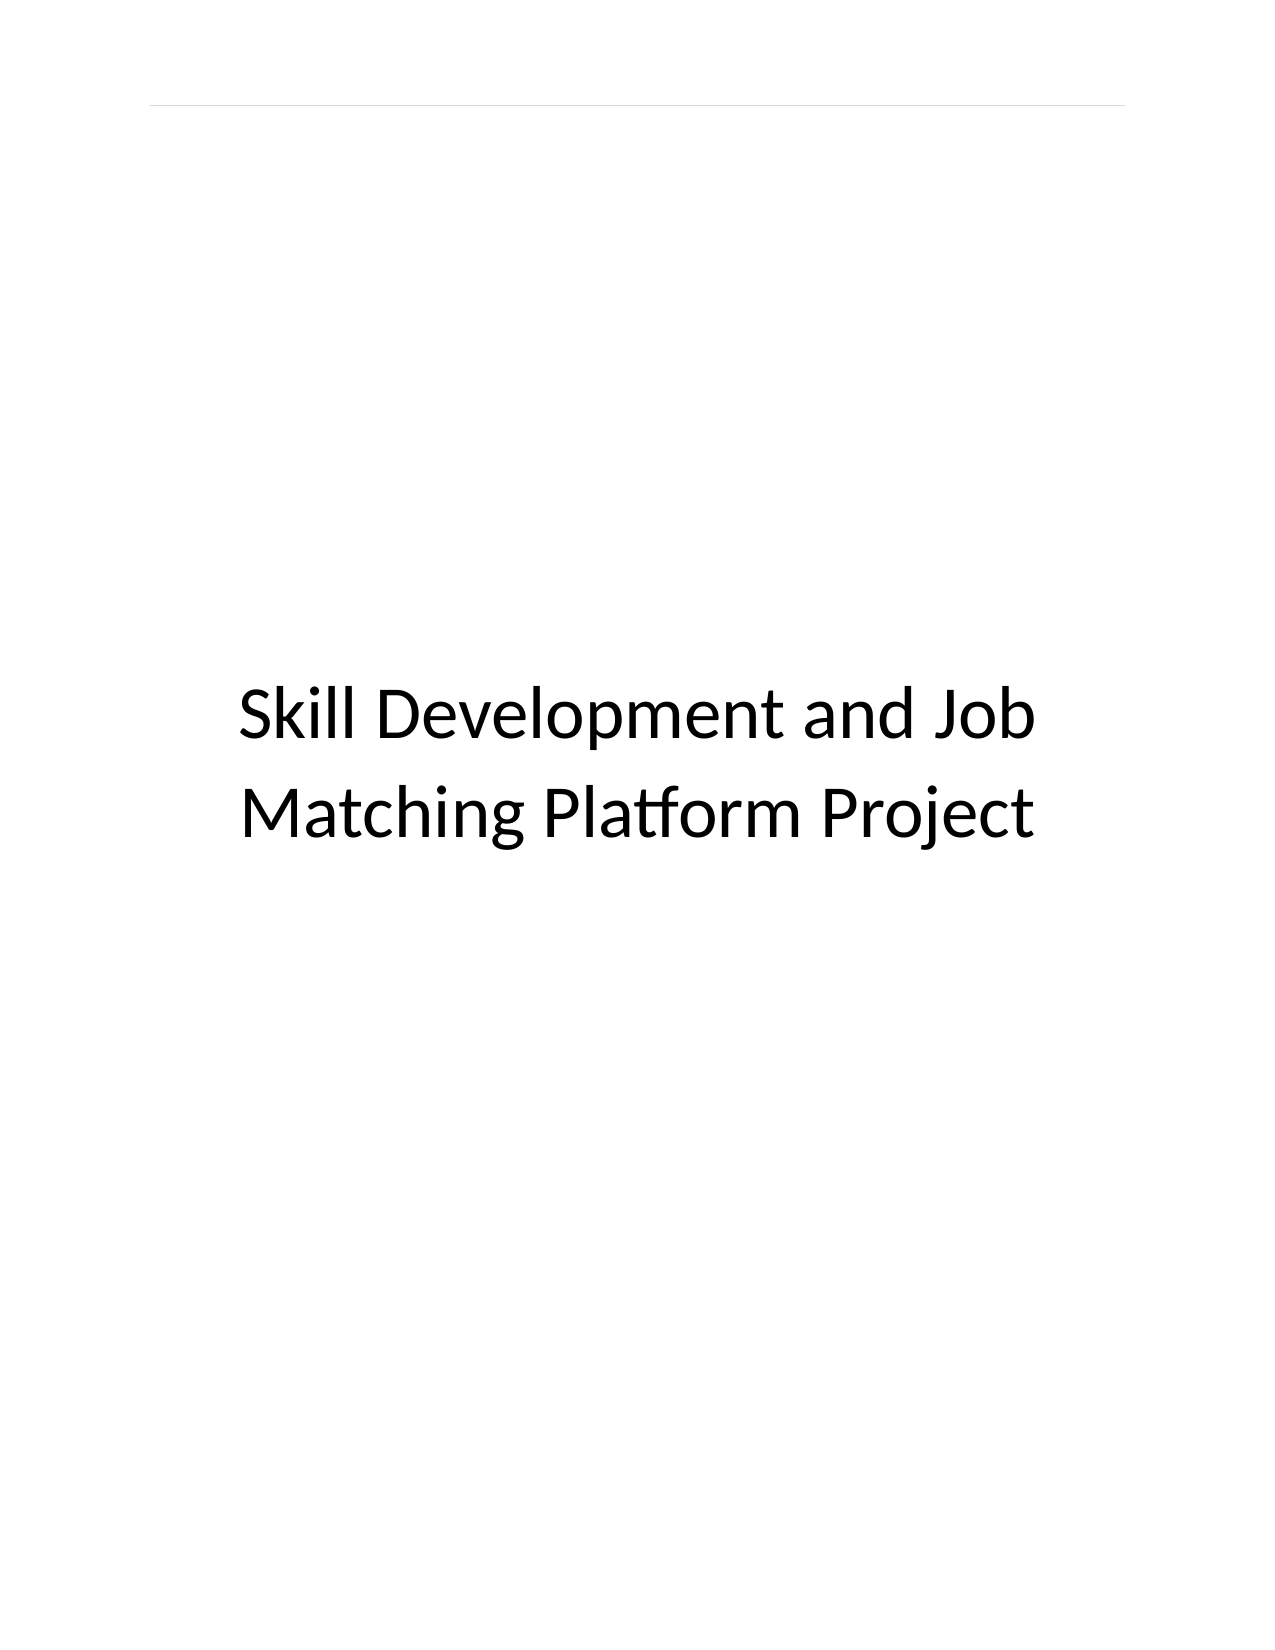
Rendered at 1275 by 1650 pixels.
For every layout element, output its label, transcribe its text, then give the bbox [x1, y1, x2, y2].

text Skill Development and Job Matching Platform Project [150, 666, 1125, 856]
